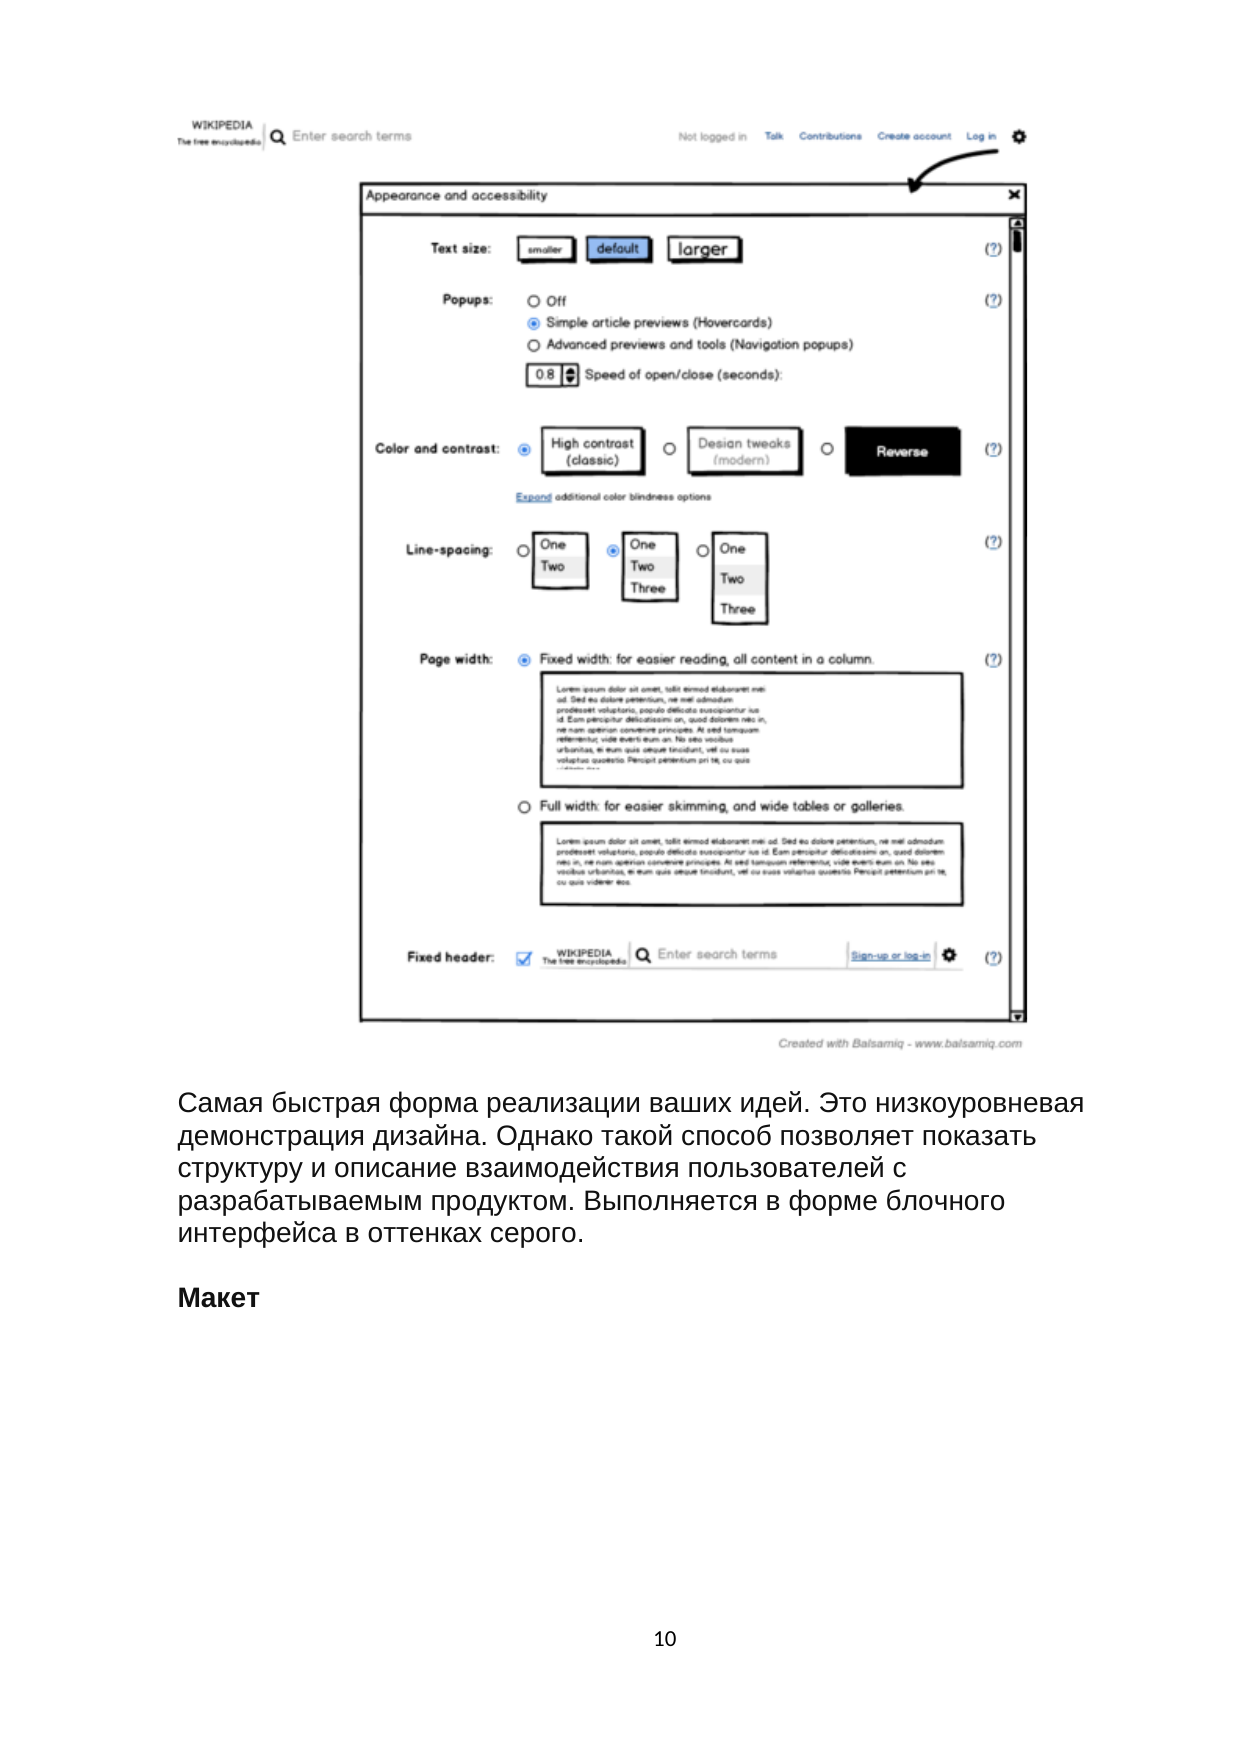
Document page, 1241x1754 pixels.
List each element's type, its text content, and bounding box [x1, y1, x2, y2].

picture [177, 118, 1028, 1054]
